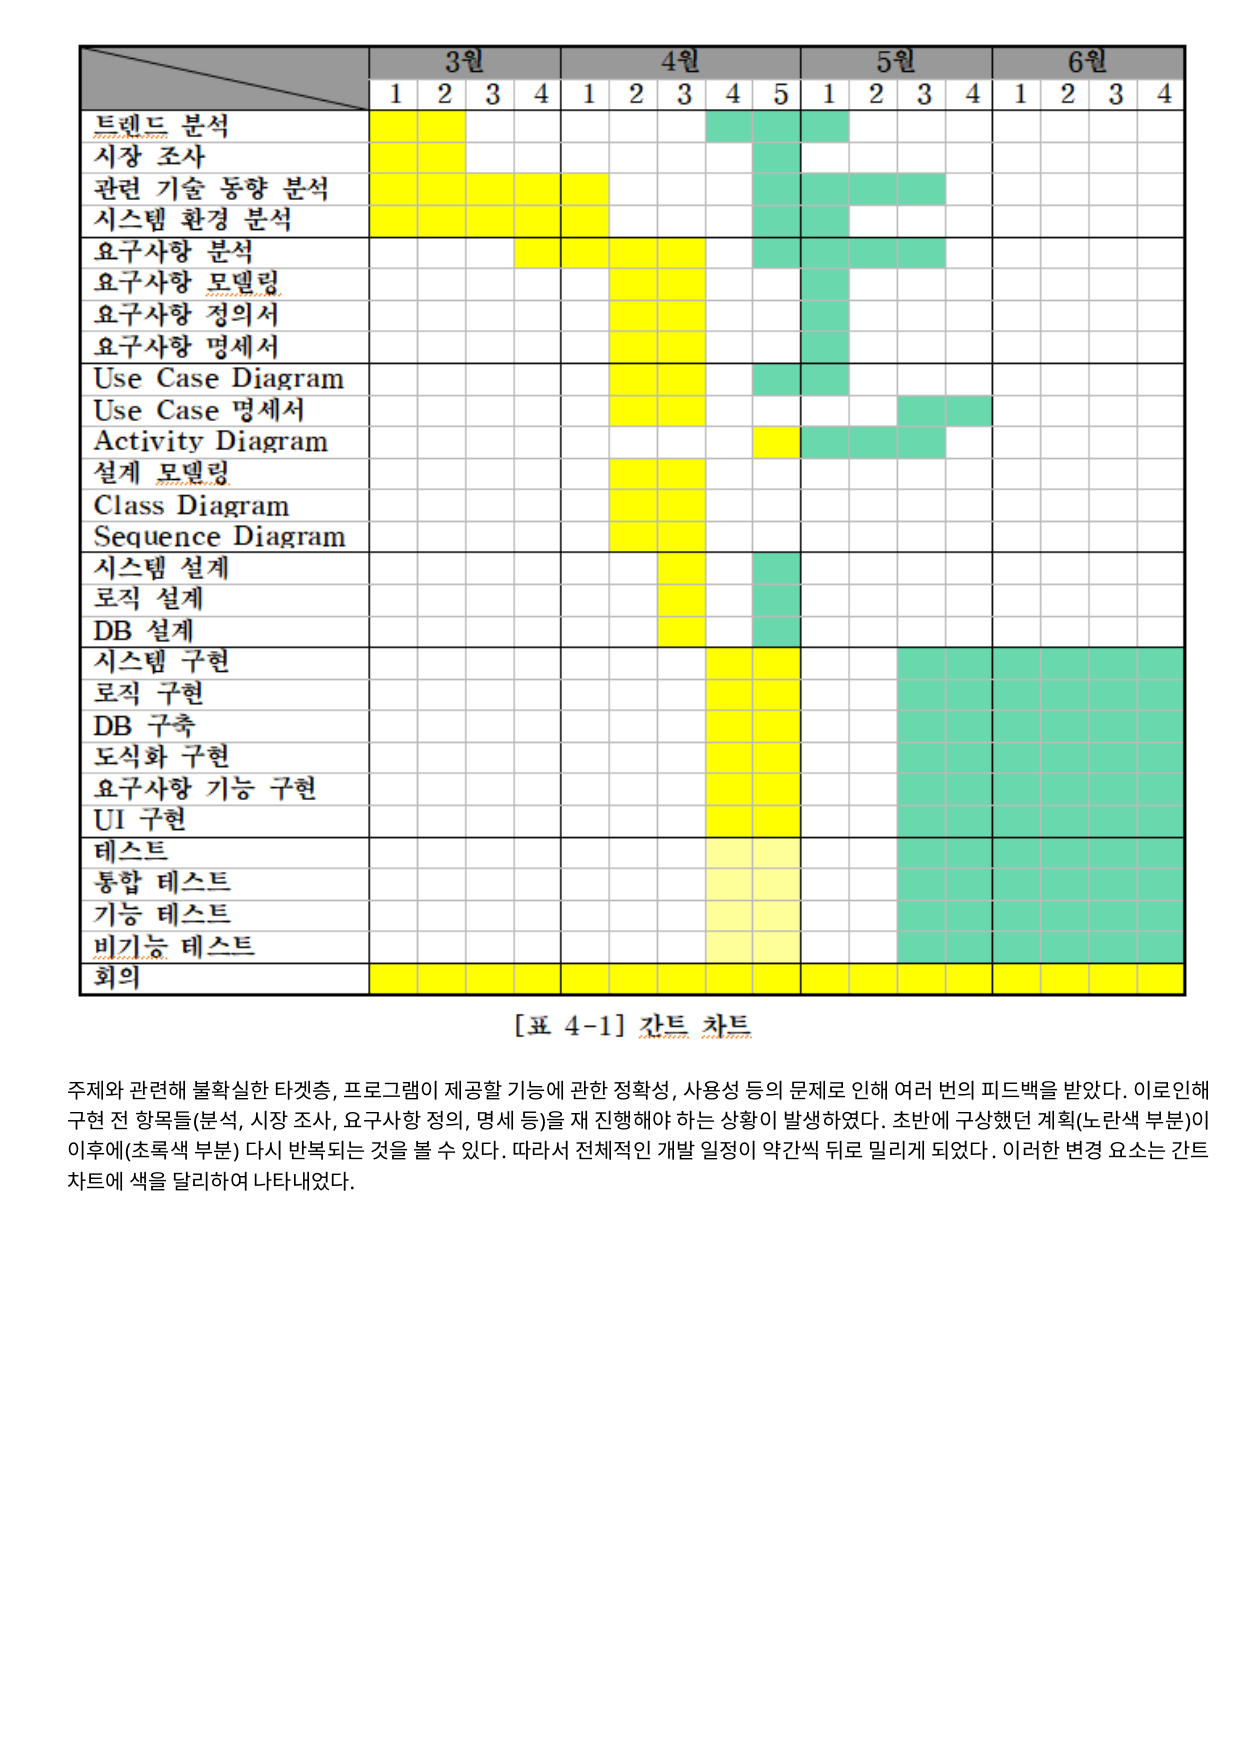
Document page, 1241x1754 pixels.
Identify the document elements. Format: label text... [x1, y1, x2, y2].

text 주제와 관련해 불확실한 타겟층, 프로그램이 제공할 기능에 관한 정확성, 사용성 등의 문제로 인해 여러 번의 피드백을 받았다. 이로인해 구현 전 항목들(분석, 시장 조사, 요구사항 정의, 명세 등)을 재 진행해야 하는 상황이 발생하였다. 초반에 구상했던 계획(노란색 부분)이 이후에(초록색 부분) 다시 반복되는 것을 볼 수 있다. 따라서 전체적인 개발 일정이 약간씩 뒤로 밀리게 되었다. 이러한 변경 요소는 간트 차트에 색을 달리하여 나타내었다. [67, 1074, 1211, 1195]
picture [67, 29, 1198, 1050]
